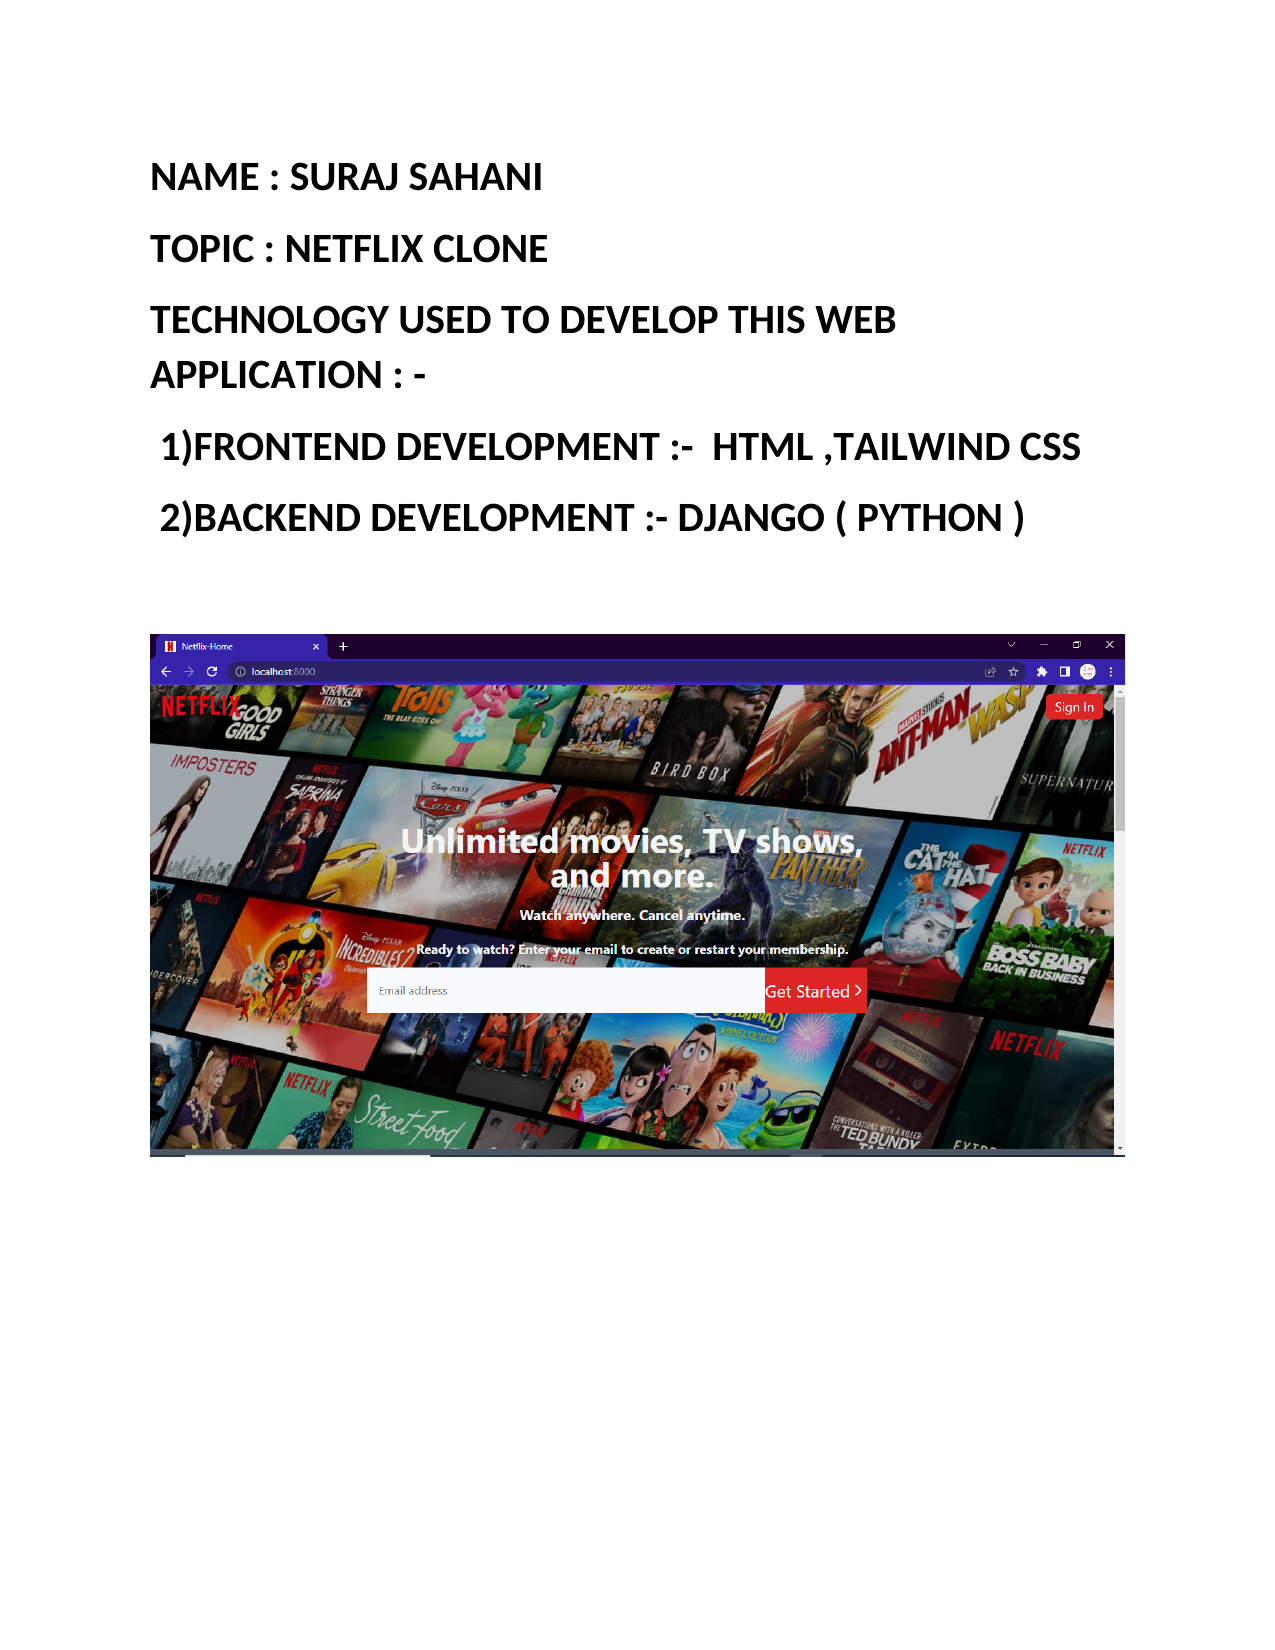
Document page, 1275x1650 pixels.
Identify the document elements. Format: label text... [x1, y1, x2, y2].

text NAME : SURAJ SAHANI [150, 150, 1125, 201]
text TECHNOLOGY USED TO DEVELOP THIS WEB APPLICATION : - [150, 293, 1125, 399]
text 2)BACKEND DEVELOPMENT :- DJANGO ( PYTHON ) [150, 491, 1125, 542]
text 1)FRONTEND DEVELOPMENT :- HTML ,TAILWIND CSS [150, 419, 1125, 470]
picture [150, 634, 1125, 1157]
text TOPIC : NETFLIX CLONE [150, 222, 1125, 272]
